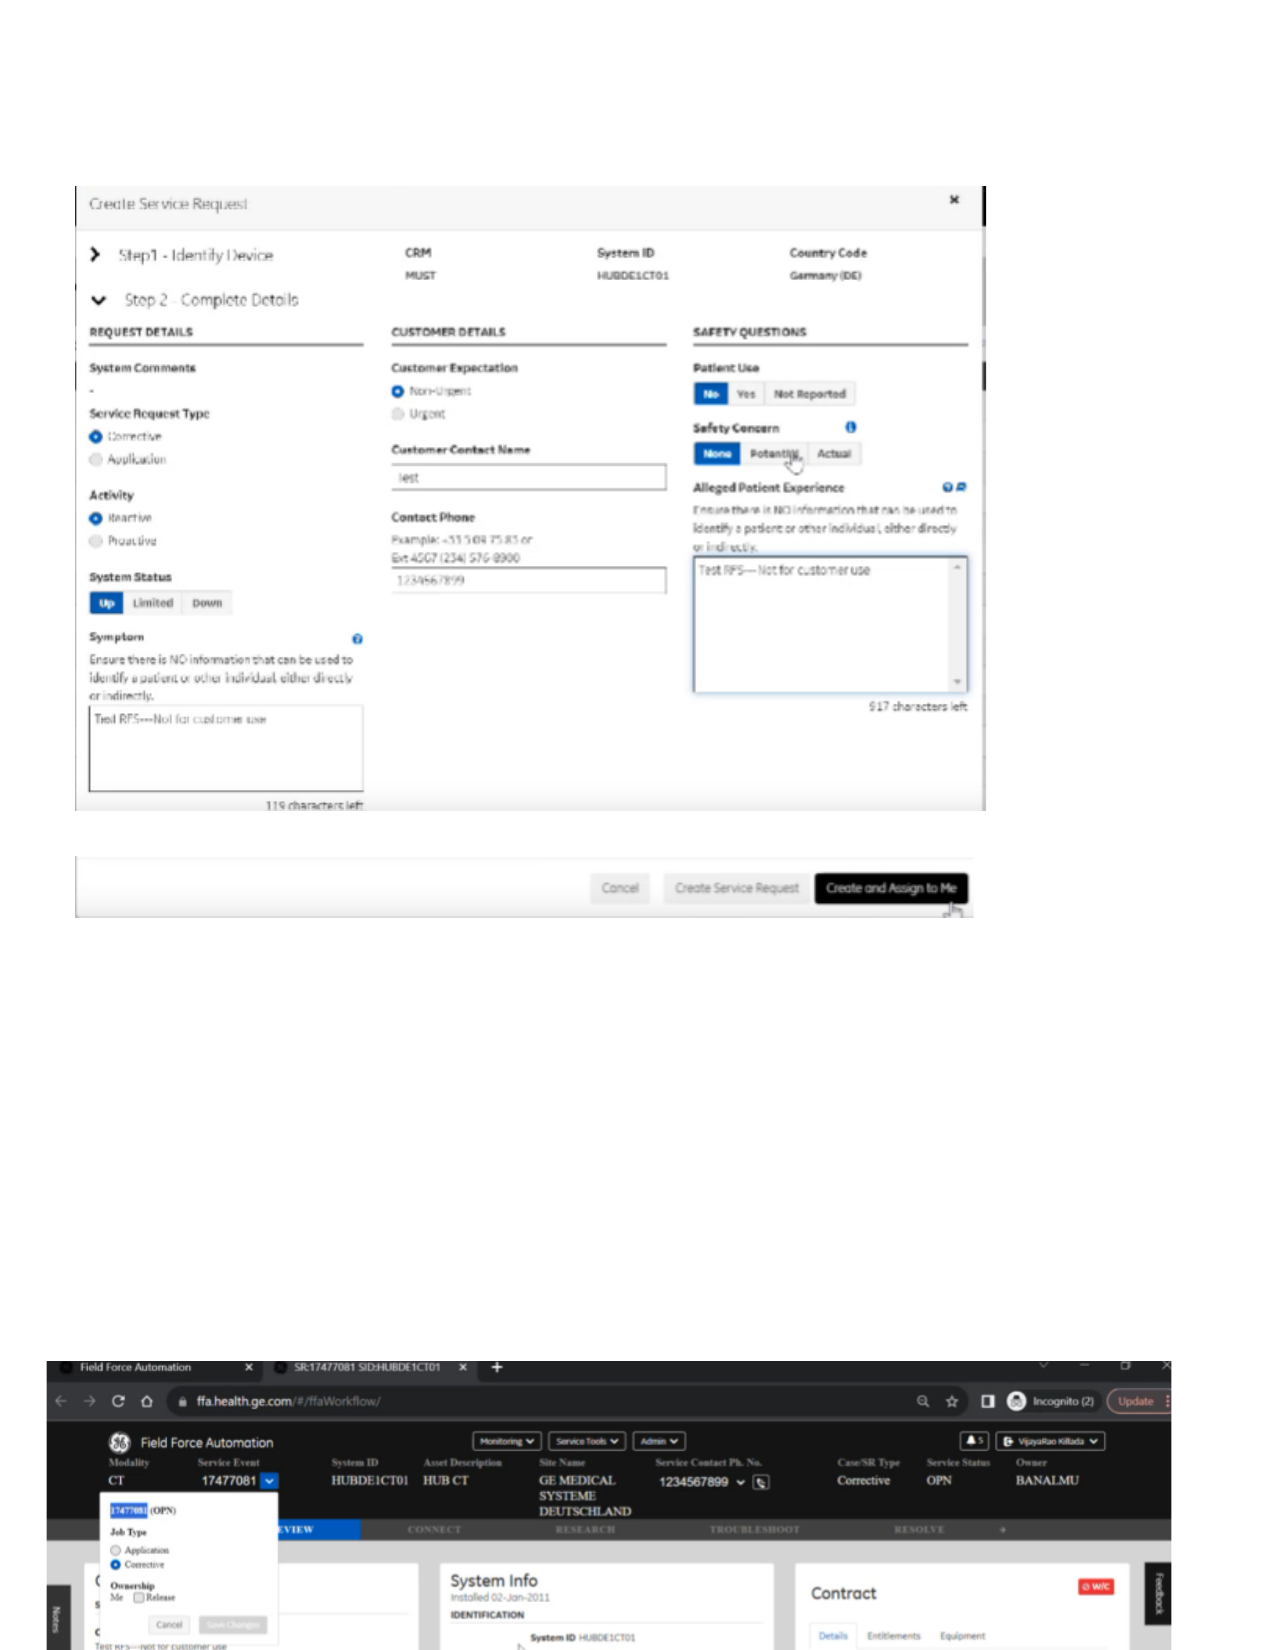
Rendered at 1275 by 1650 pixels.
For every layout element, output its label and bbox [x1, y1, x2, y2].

picture [75, 856, 974, 918]
picture [46, 1361, 1172, 1650]
picture [75, 186, 987, 811]
